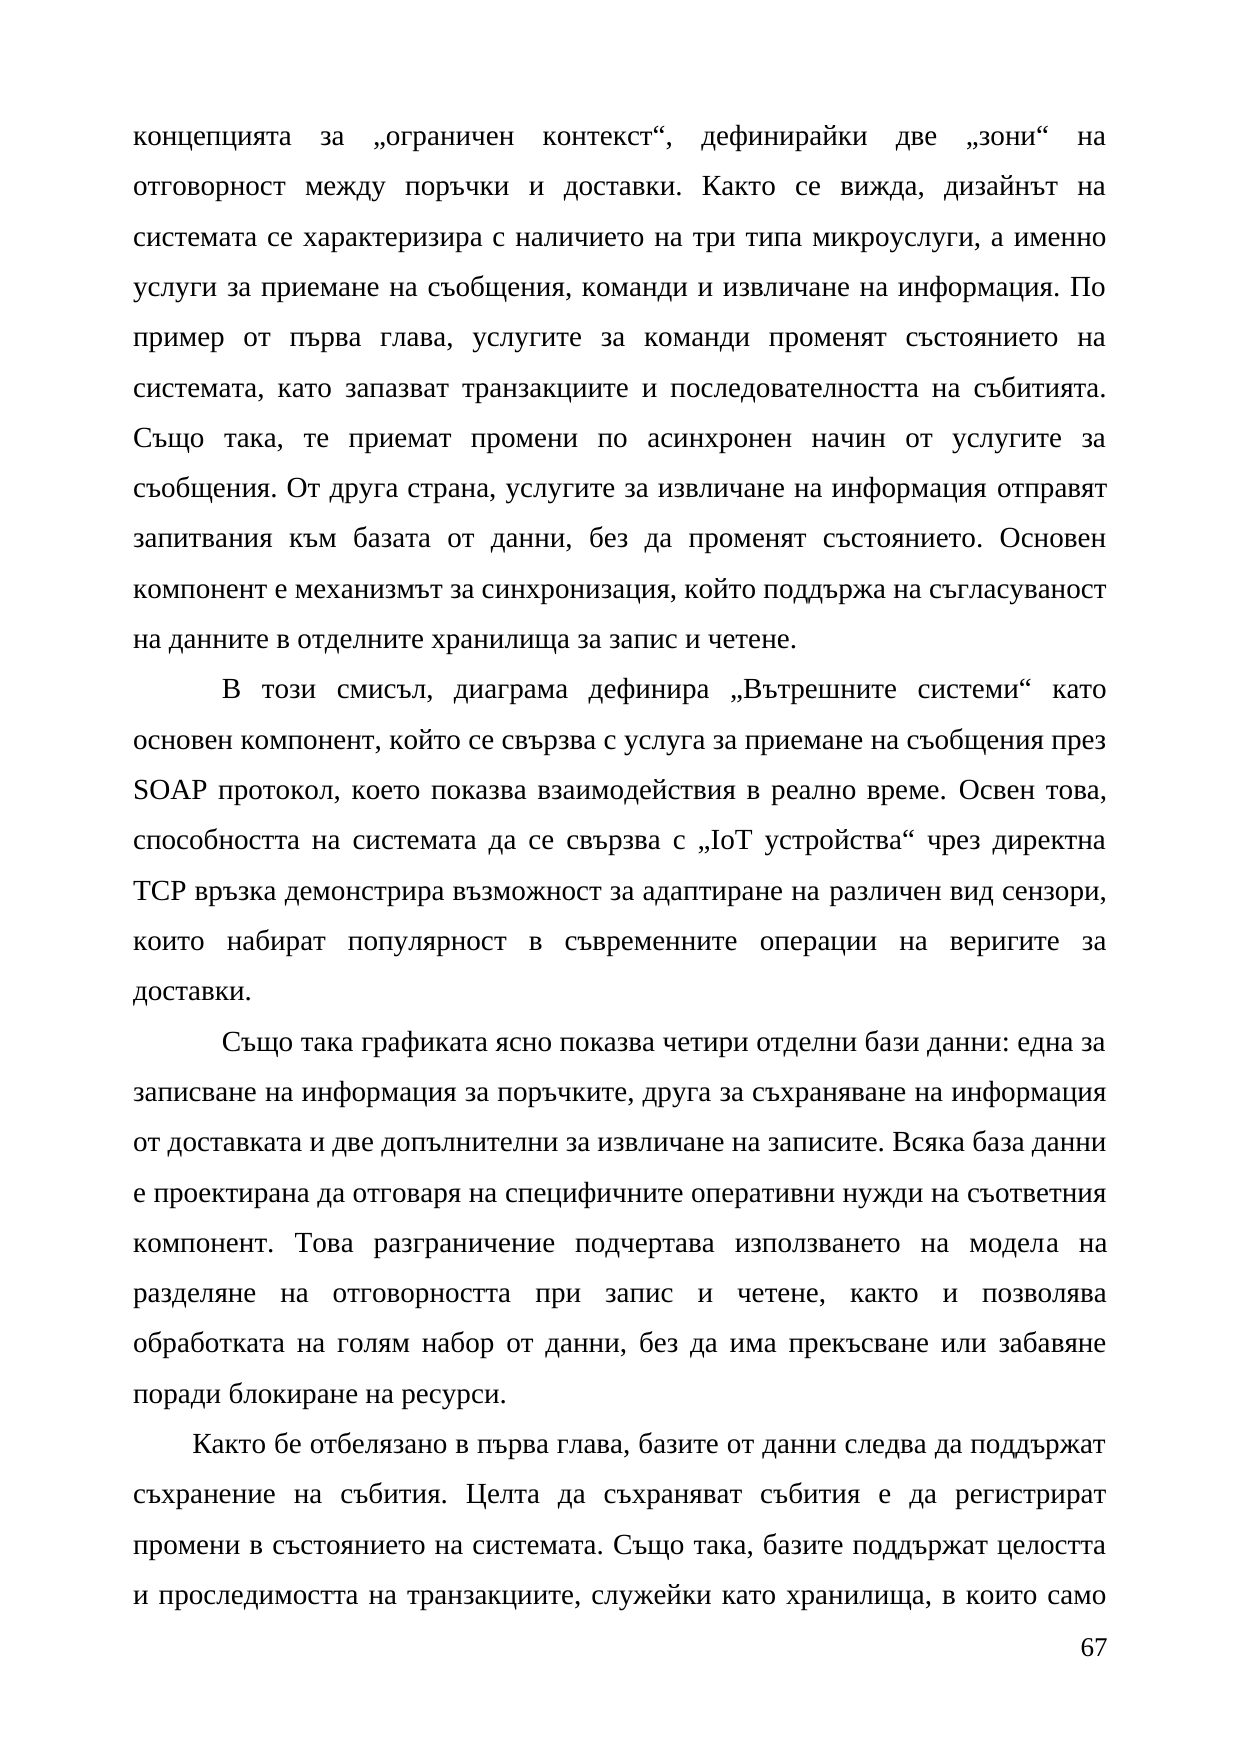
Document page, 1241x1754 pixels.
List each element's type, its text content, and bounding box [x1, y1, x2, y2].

text В този смисъл, диаграма дефинира „Вътрешните системи“ като основен компонент, който се свързва с услуга за приемане на съобщения през SOAP протокол, което показва взаимодействия в реално време. Освен това, способността на системата да се свързва с „IoT устройства“ чрез директна TCP връзка демонстрира възможност за адаптиране на различен вид сензори, които набират популярност в съвременните операции на веригите за доставки. [133, 672, 1107, 1007]
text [133, 1426, 1107, 1611]
text Също така графиката ясно показва четири отделни бази данни: една за записване на информация за поръчките, друга за съхраняване на информация от доставката и две допълнителни за извличане на записите. Всяка база данни е проектирана да отговаря на специфичните оперативни нужди на съответния компонент. Това разграничение подчертава използването на моделa на разделяне на отговорността при запис и четене, както и позволява обработката на голям набор от данни, без да има прекъсване или забавяне поради блокиране на ресурси. [133, 1024, 1107, 1409]
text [133, 118, 1107, 655]
